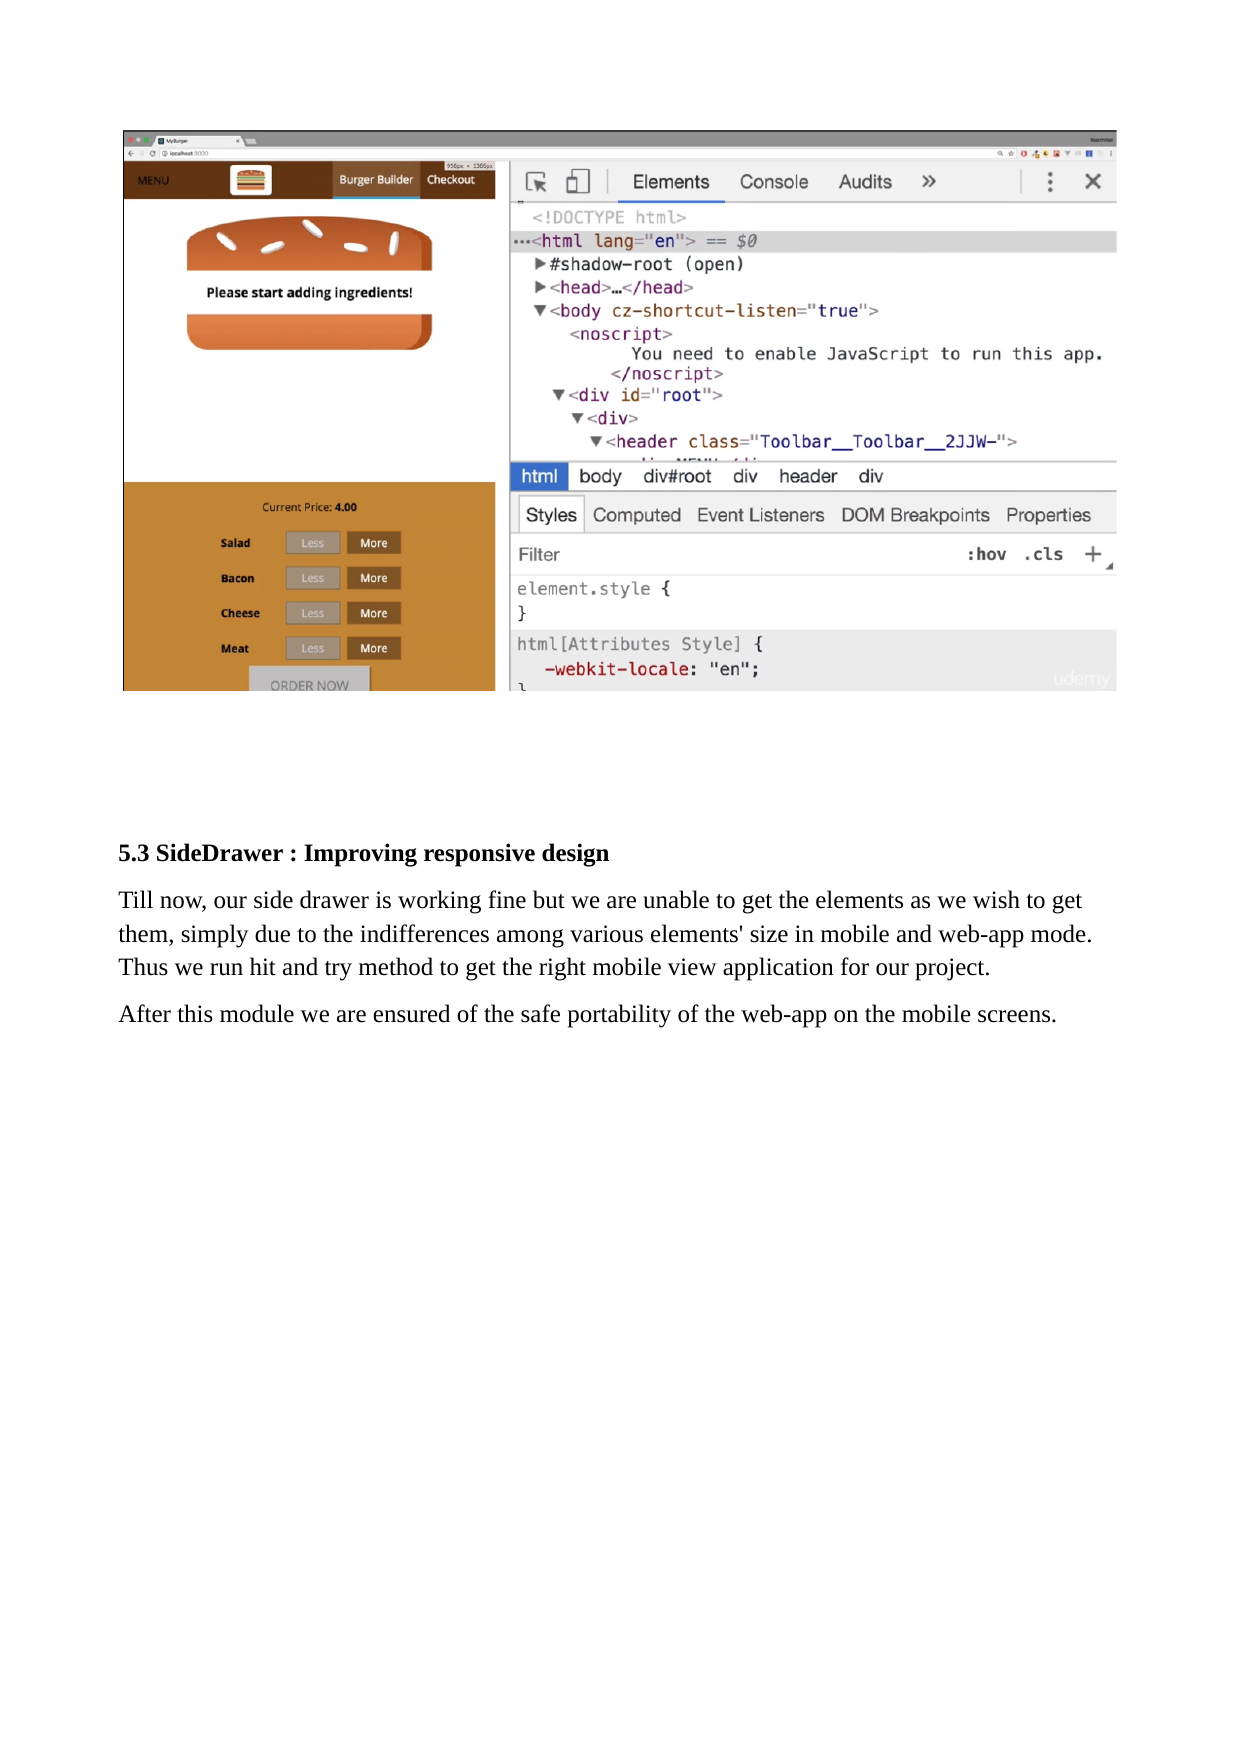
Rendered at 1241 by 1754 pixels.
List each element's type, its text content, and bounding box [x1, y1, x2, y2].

text 5.3 SideDrawer : Improving responsive design [118, 838, 1122, 867]
text After this module we are ensured of the safe portability of the web-app on the mobile screens. [118, 999, 1122, 1028]
picture [123, 130, 1117, 691]
text Till now, our side drawer is working fine but we are unable to get the elements as we wish to get them, simply due to the indifferences among various elements' size in mobile and web-app mode. Thus we run hit and try method to get the right mobile view application for our project. [118, 886, 1122, 980]
